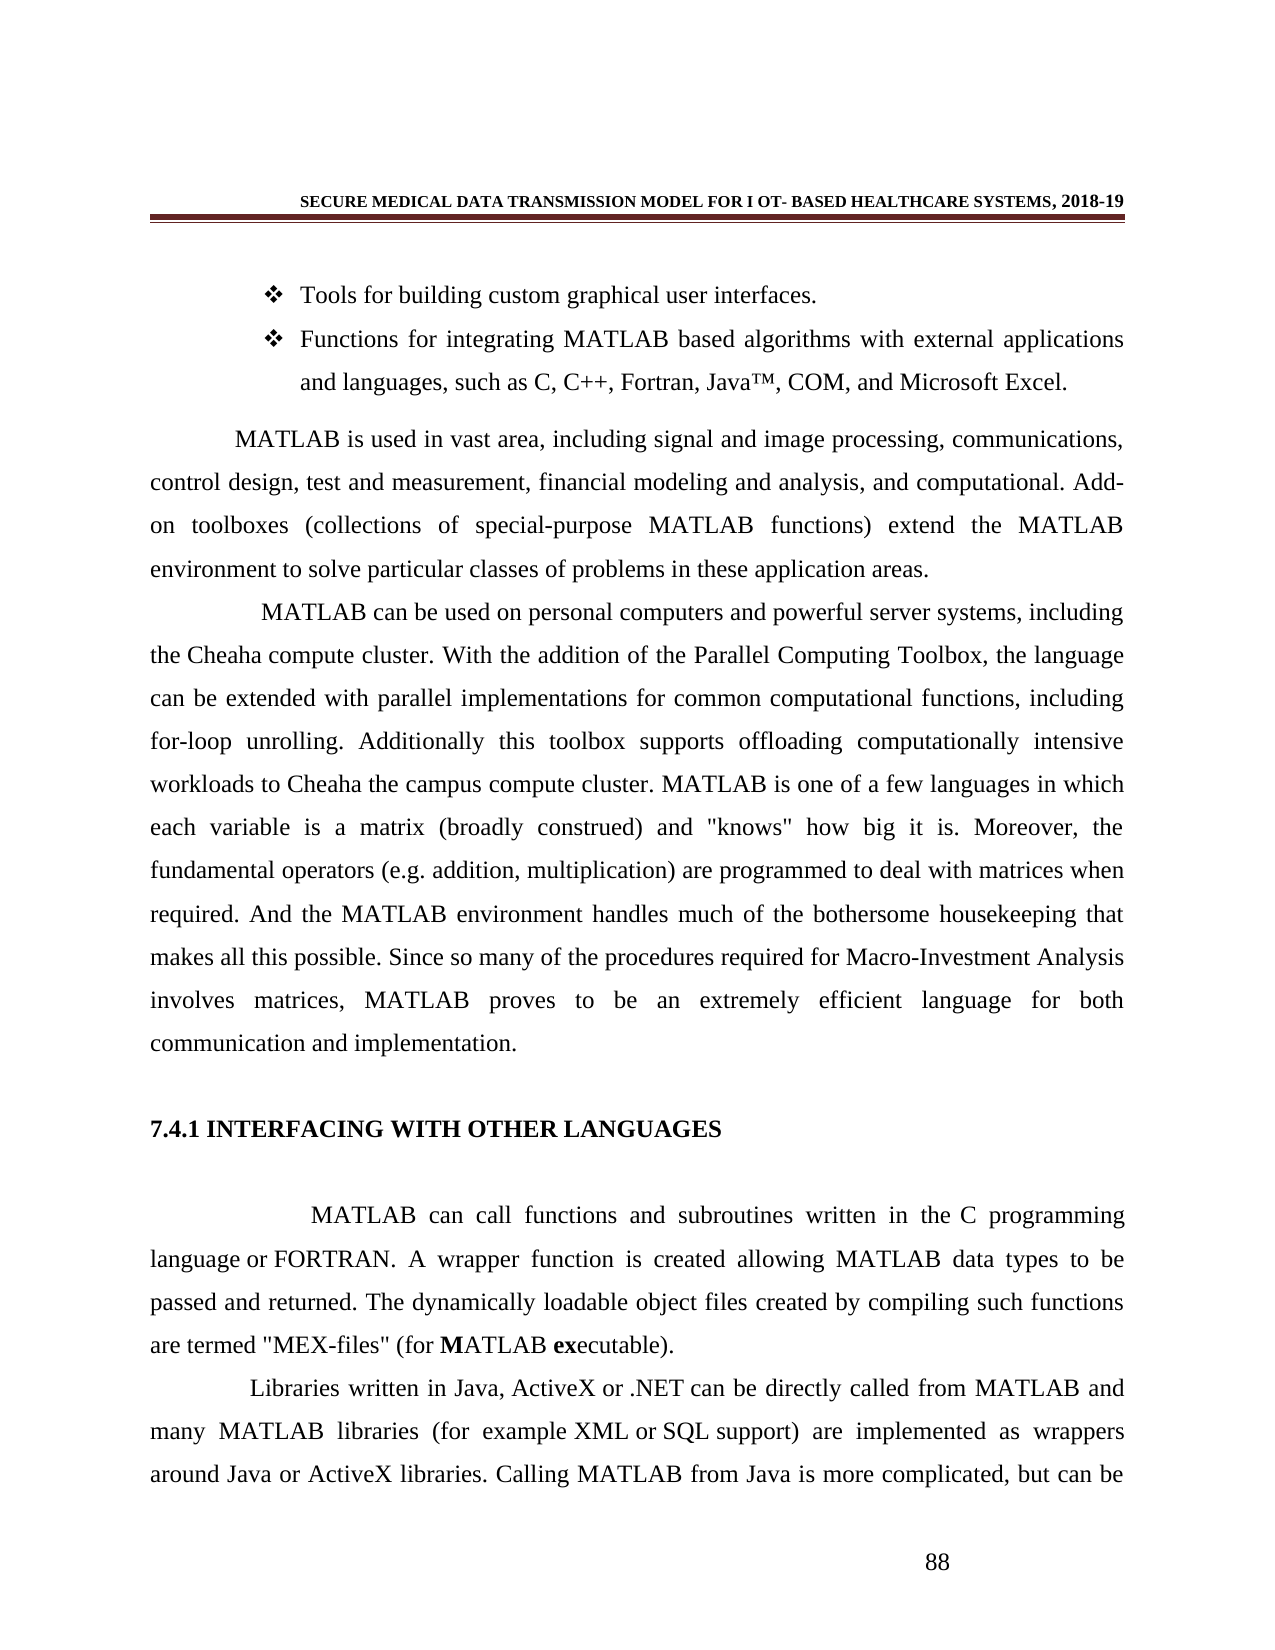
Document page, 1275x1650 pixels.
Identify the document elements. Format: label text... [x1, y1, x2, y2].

text MATLAB can be used on personal computers and powerful server systems, including the Cheaha compute cluster. With the addition of the Parallel Computing Toolbox, the language can be extended with parallel implementations for common computational functions, including for-loop unrolling. Additionally this toolbox supports offloading computationally intensive workloads to Cheaha the campus compute cluster. MATLAB is one of a few languages in which each variable is a matrix (broadly construed) and "knows" how big it is. Moreover, the fundamental operators (e.g. addition, multiplication) are programmed to deal with matrices when required. And the MATLAB environment handles much of the bothersome housekeeping that makes all this possible. Since so many of the procedures required for Macro-Investment Analysis involves matrices, MATLAB proves to be an extremely efficient language for both communication and implementation. [150, 597, 1125, 1057]
text 7.4.1 INTERFACING WITH OTHER LANGUAGES [150, 1114, 1125, 1143]
list Tools for building custom graphical user interfaces. [262, 281, 1125, 309]
text MATLAB is used in vast area, including signal and image processing, communications, control design, test and measurement, financial modeling and analysis, and computational. Add-on toolboxes (collections of special-purpose MATLAB functions) extend the MATLAB environment to solve particular classes of problems in these application areas. [150, 424, 1125, 582]
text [150, 1373, 1125, 1488]
list Functions for integrating MATLAB based algorithms with external applications and languages, such as C, C++, Fortran, Java™, COM, and Microsoft Excel. [262, 324, 1125, 396]
text MATLAB can call functions and subroutines written in the C programming language or FORTRAN. A wrapper function is created allowing MATLAB data types to be passed and returned. The dynamically loadable object files created by compiling such functions are termed "MEX-files" (for MATLAB executable). [150, 1201, 1125, 1359]
